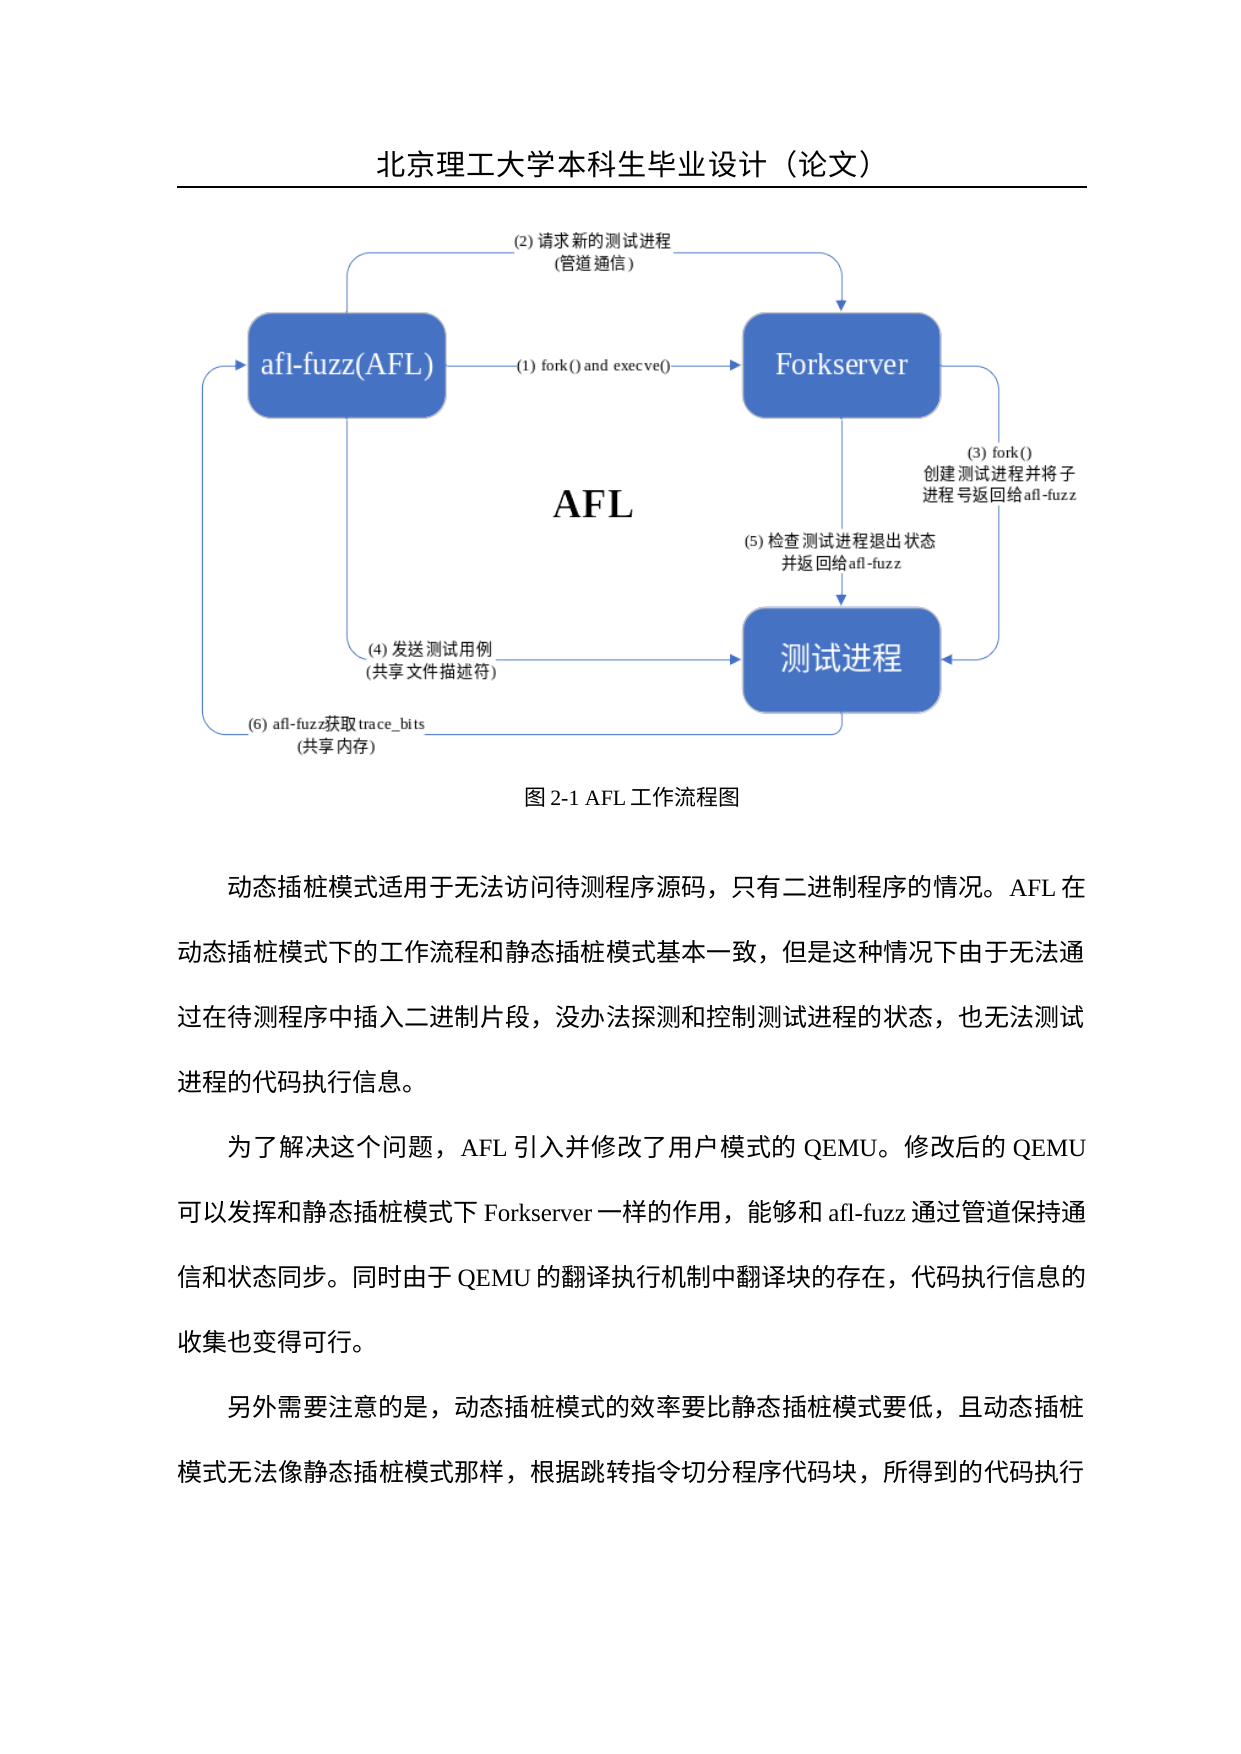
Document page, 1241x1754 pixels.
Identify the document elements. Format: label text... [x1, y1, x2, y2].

text 为了解决这个问题，AFL引入并修改了用户模式的QEMU。修改后的QEMU可以发挥和静态插桩模式下Forkserver一样的作用，能够和afl-fuzz通过管道保持通信和状态同步。同时由于QEMU的翻译执行机制中翻译块的存在，代码执行信息的收集也变得可行。 [177, 1113, 1087, 1373]
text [177, 1373, 1087, 1503]
text 动态插桩模式适用于无法访问待测程序源码，只有二进制程序的情况。AFL在动态插桩模式下的工作流程和静态插桩模式基本一致，但是这种情况下由于无法通过在待测程序中插入二进制片段，没办法探测和控制测试进程的状态，也无法测试进程的代码执行信息。 [177, 853, 1087, 1113]
text 图2-1 AFL工作流程图 [177, 780, 1087, 812]
